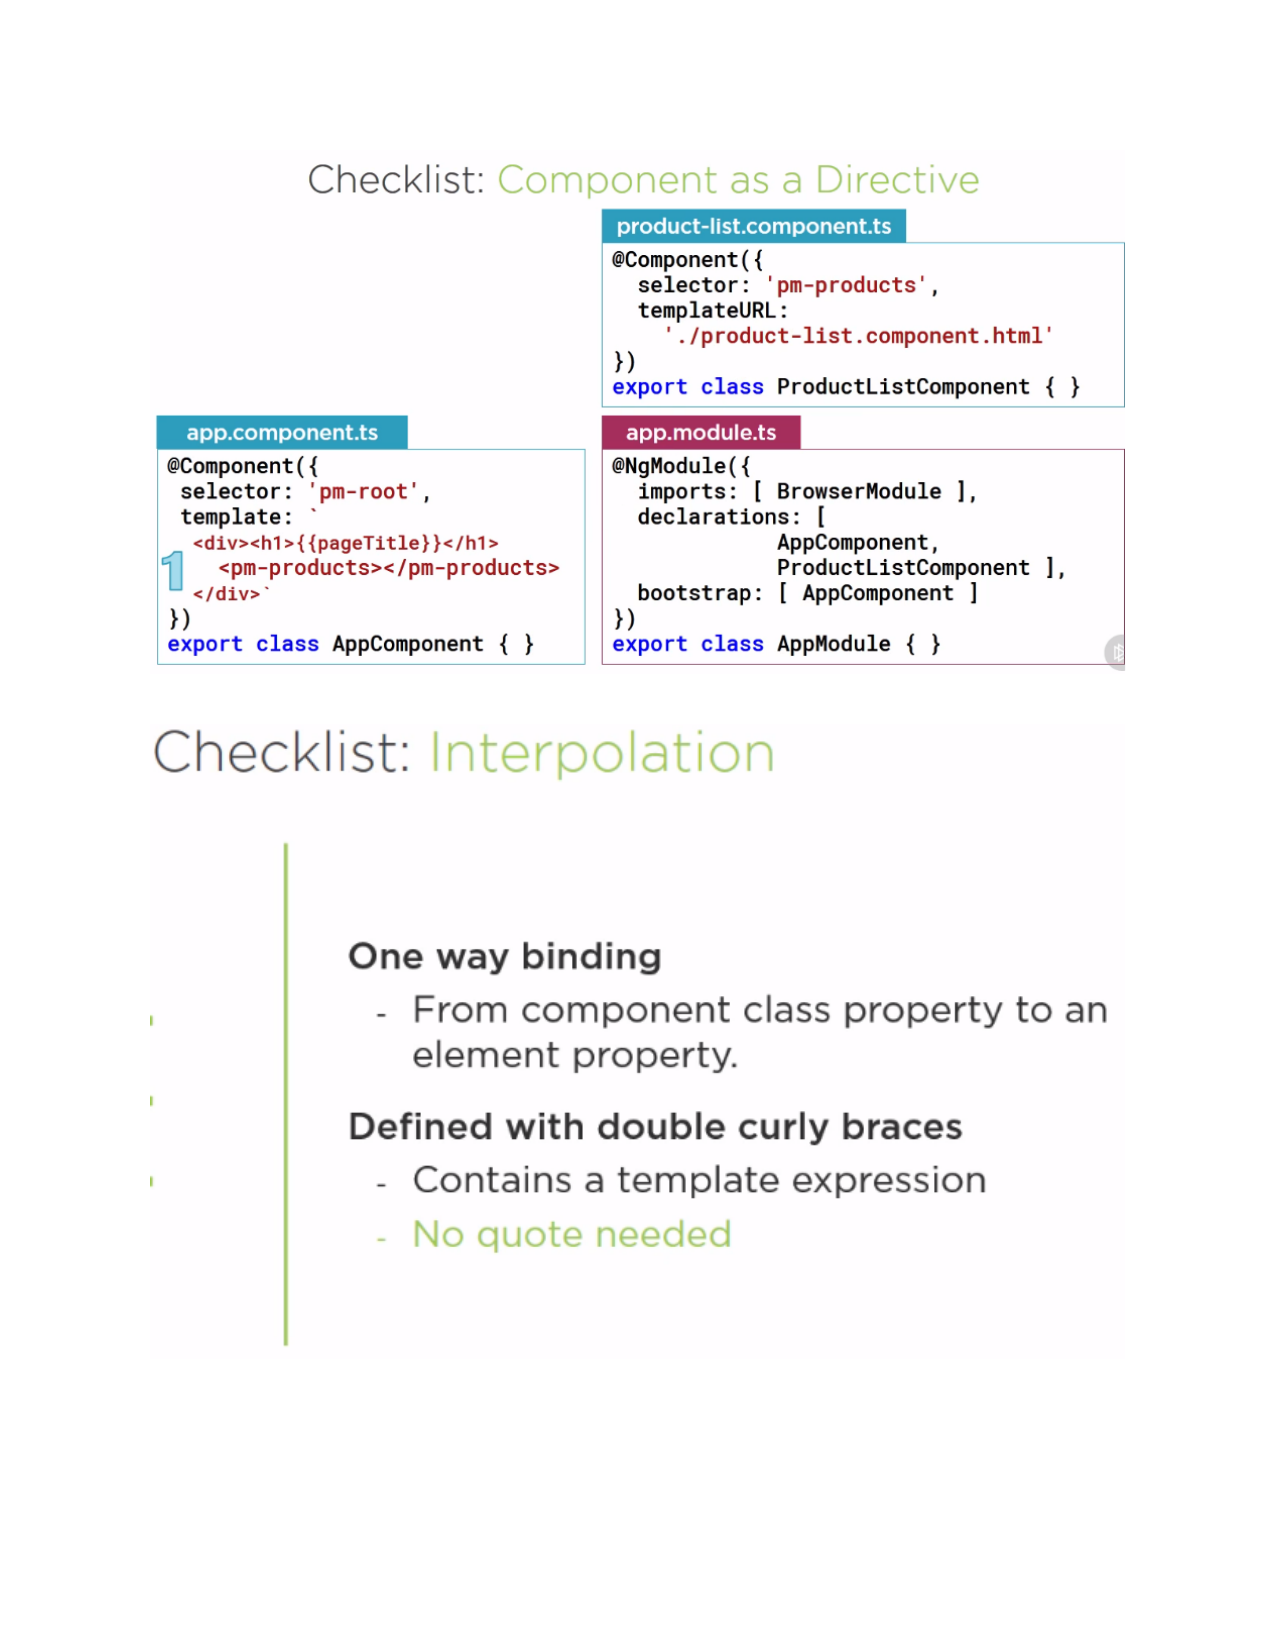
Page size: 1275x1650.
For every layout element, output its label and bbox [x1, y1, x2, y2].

picture [150, 724, 1125, 1359]
picture [150, 150, 1125, 674]
